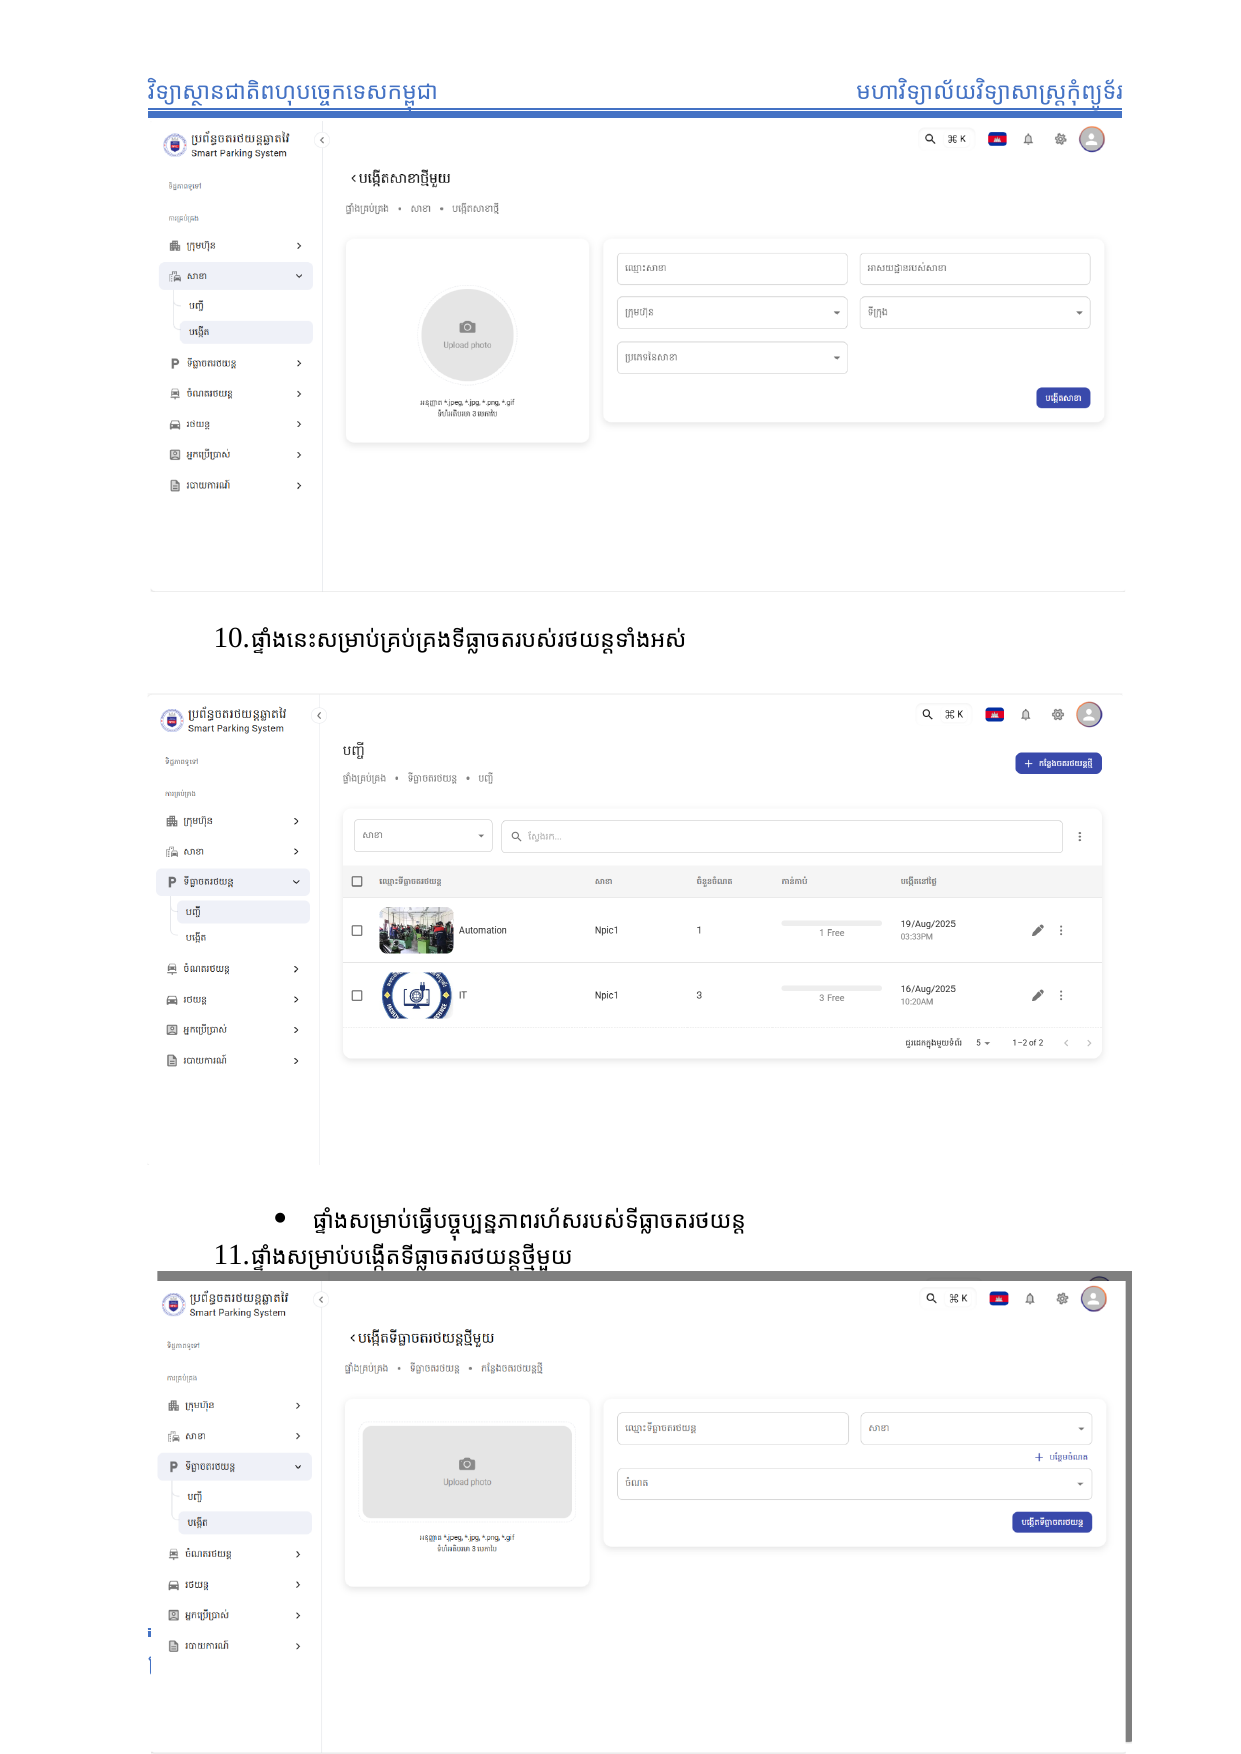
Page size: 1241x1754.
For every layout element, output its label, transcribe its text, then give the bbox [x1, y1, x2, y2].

picture [151, 1271, 1132, 1754]
list ផ្ទាំងសម្រាប់ធ្វើបច្ចុប្បន្នភាពរហ័សរបស់ទីធ្លាចតរថយន្ដ [275, 1204, 1122, 1235]
picture [147, 693, 1123, 1165]
list ផ្ទាំងសម្រាប់បង្កើត​ទីធ្លាចតរថយន្ដថ្មីមួយ [213, 1237, 1122, 1271]
list ផ្ទាំងនេះសម្រាប់គ្រប់គ្រងទីធ្លាចតរបស់រថយន្ដទាំងអស់ [213, 592, 1122, 655]
picture [150, 121, 1126, 592]
